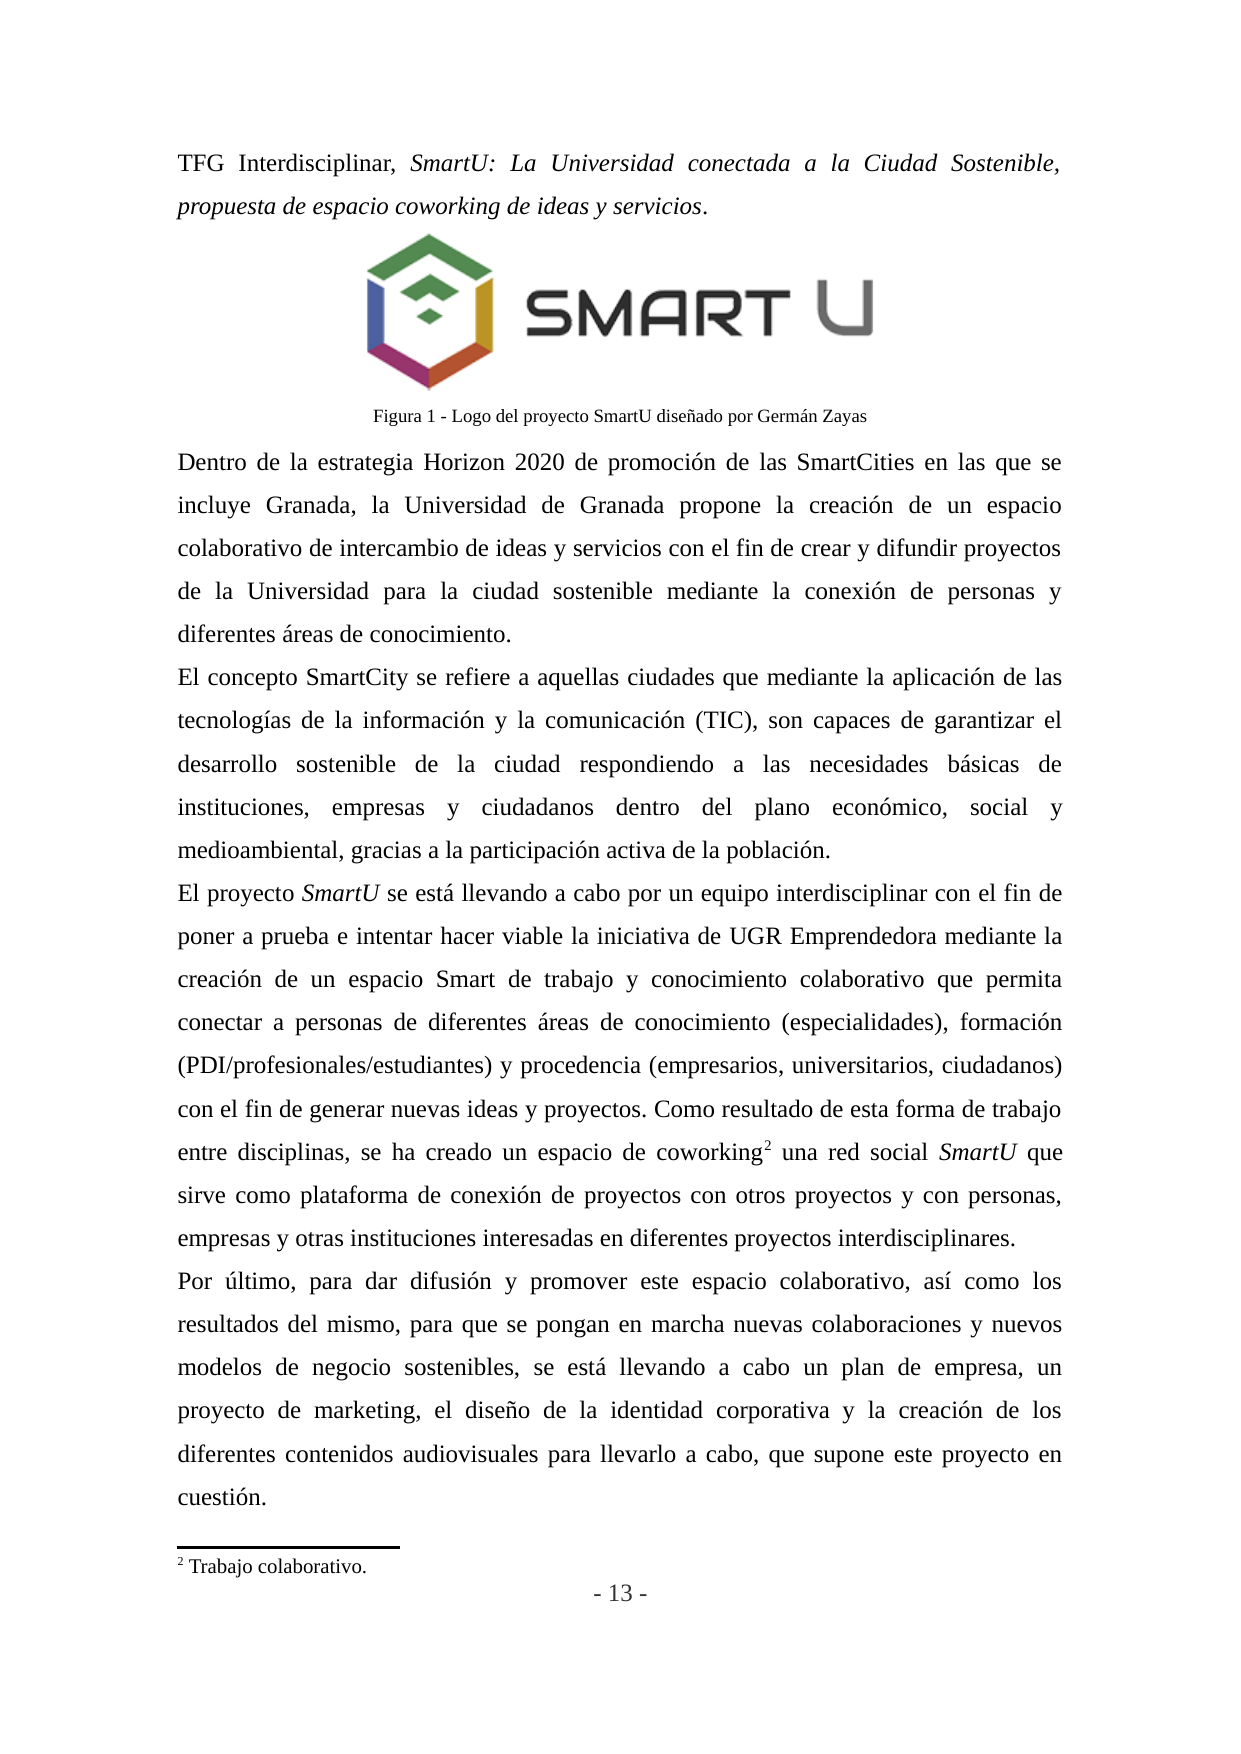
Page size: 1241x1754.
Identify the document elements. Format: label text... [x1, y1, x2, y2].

text El concepto SmartCity se refiere a aquellas ciudades que mediante la aplicación de las tecnologías de la información y la comunicación (TIC), son capaces de garantizar el desarrollo sostenible de la ciudad respondiendo a las necesidades básicas de instituciones, empresas y ciudadanos dentro del plano económico, social y medioambiental, gracias a la participación activa de la población. [177, 662, 1063, 864]
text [177, 148, 1063, 219]
text Dentro de la estrategia Horizon 2020 de promoción de las SmartCities en las que se incluye Granada, la Universidad de Granada propone la creación de un espacio colaborativo de intercambio de ideas y servicios con el fin de crear y difundir proyectos de la Universidad para la ciudad sostenible mediante la conexión de personas y diferentes áreas de conocimiento. [177, 447, 1063, 648]
text Figura 1 - Logo del proyecto SmartU diseñado por Germán Zayas [177, 404, 1063, 426]
picture [366, 233, 874, 391]
text Por último, para dar difusión y promover este espacio colaborativo, así como los resultados del mismo, para que se pongan en marcha nuevas colaboraciones y nuevos modelos de negocio sostenibles, se está llevando a cabo un plan de empresa, un proyecto de marketing, el diseño de la identidad corporativa y la creación de los diferentes contenidos audiovisuales para llevarlo a cabo, que supone este proyecto en cuestión. [177, 1266, 1063, 1511]
text El proyecto SmartU se está llevando a cabo por un equipo interdisciplinar con el fin de poner a prueba e intentar hacer viable la iniciativa de UGR Emprendedora mediante la creación de un espacio Smart de trabajo y conocimiento colaborativo que permita conectar a personas de diferentes áreas de conocimiento (especialidades), formación (PDI/profesionales/estudiantes) y procedencia (empresarios, universitarios, ciudadanos) con el fin de generar nuevas ideas y proyectos. Como resultado de esta forma de trabajo entre disciplinas, se ha creado un espacio de coworking una red social SmartU que sirve como plataforma de conexión de proyectos con otros proyectos y con personas, empresas y otras instituciones interesadas en diferentes proyectos interdisciplinares. [177, 878, 1063, 1252]
